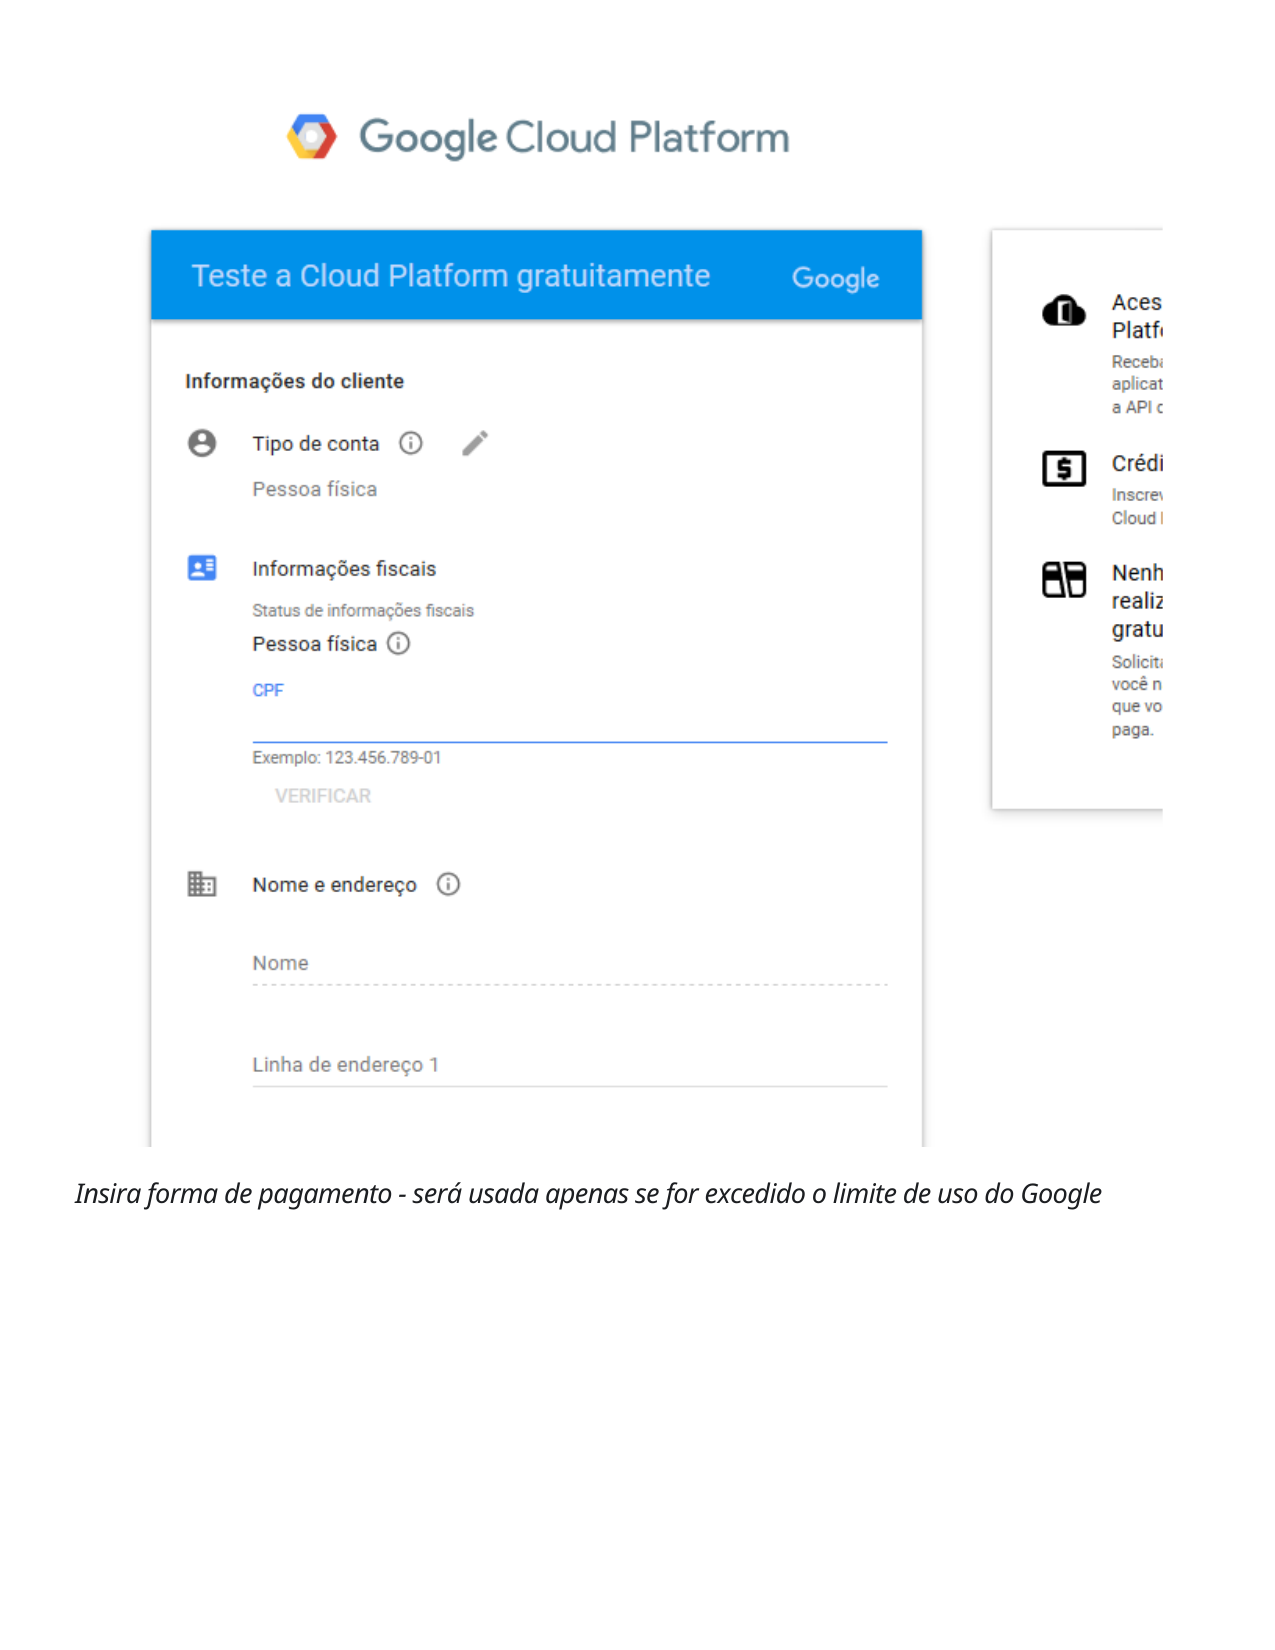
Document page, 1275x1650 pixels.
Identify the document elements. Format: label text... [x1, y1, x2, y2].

picture [75, 75, 1163, 1147]
text Insira forma de pagamento - será usada apenas se for excedido o limite de uso do Google [75, 1174, 1200, 1212]
